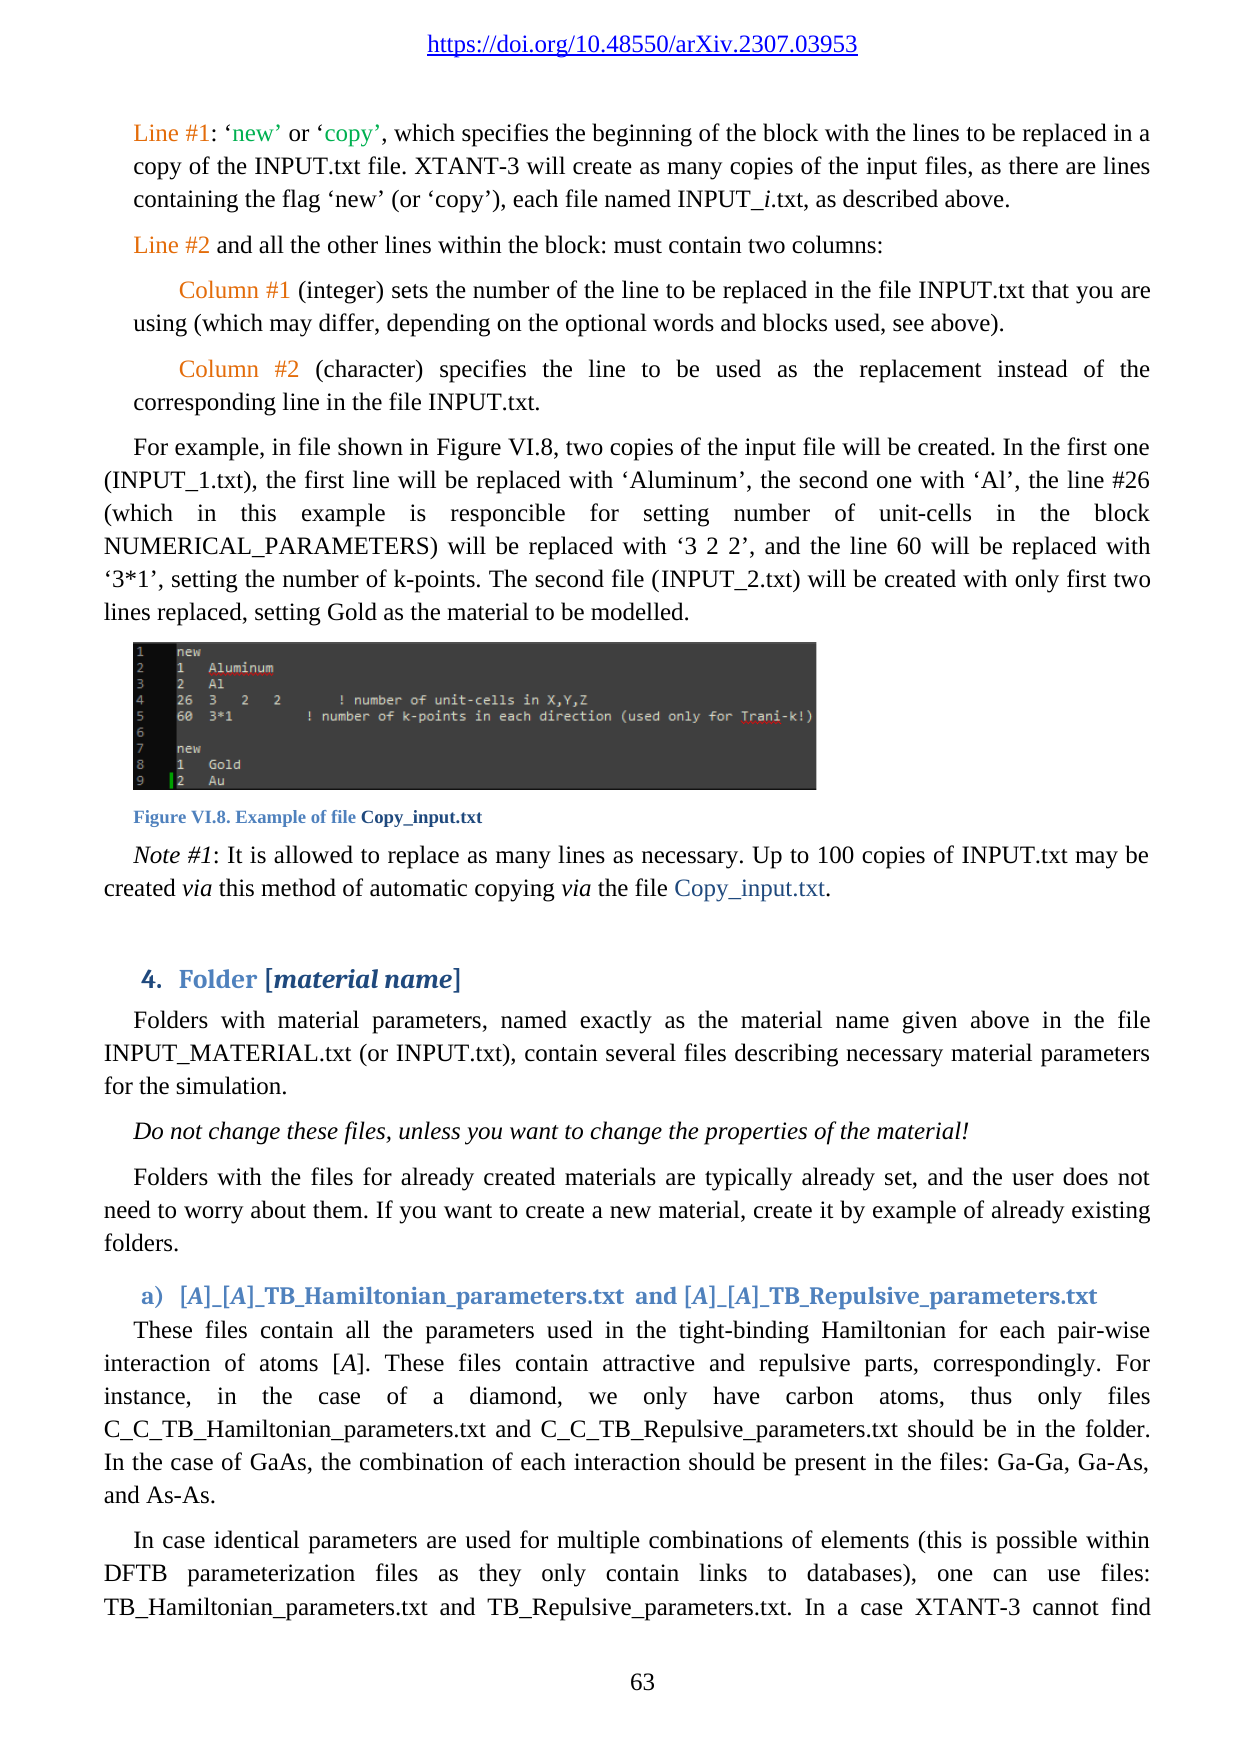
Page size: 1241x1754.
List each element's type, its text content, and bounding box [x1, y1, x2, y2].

text Line #1: ‘new’ or ‘copy’, which specifies the beginning of the block with the lines to be replaced in a copy of the INPUT.txt file. XTANT-3 will create as many copies of the input files, as there are lines containing the flag ‘new’ (or ‘copy’), each file named INPUT_i.txt, as described above. [133, 118, 1152, 213]
text These files contain all the parameters used in the tight-binding Hamiltonian for each pair-wise interaction of atoms [A]. These files contain attractive and repulsive parts, correspondingly. For instance, in the case of a diamond, we only have carbon atoms, thus only files C_C_TB_Hamiltonian_parameters.txt and C_C_TB_Repulsive_parameters.txt should be in the folder. In the case of GaAs, the combination of each interaction should be present in the files: Ga-Ga, Ga-As, and As-As. [103, 1315, 1152, 1509]
text Line #2 and all the other lines within the block: must contain two columns: [133, 230, 1152, 258]
subtitle [A]_[A]_TB_Hamiltonian_parameters.txt and [A]_[A]_TB_Repulsive_parameters.txt [141, 1282, 1152, 1311]
text Note #1: It is allowed to replace as many lines as necessary. Up to 100 copies of INPUT.txt may be created via this method of automatic copying via the file Copy_input.txt. [103, 840, 1152, 902]
text Folders with material parameters, named exactly as the material name given above in the file INPUT_MATERIAL.txt (or INPUT.txt), contain several files describing necessary material parameters for the simulation. [103, 1005, 1152, 1100]
picture [133, 642, 817, 790]
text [103, 1526, 1152, 1620]
text Folders with the files for already created materials are typically already set, and the user does not need to worry about them. If you want to create a new material, create it by example of already existing folders. [103, 1162, 1152, 1257]
text Column #2 (character) specifies the line to be used as the replacement instead of the corresponding line in the file INPUT.txt. [133, 354, 1152, 416]
text Column #1 (integer) sets the number of the line to be replaced in the file INPUT.txt that you are using (which may differ, depending on the optional words and blocks used, see above). [133, 275, 1152, 337]
subtitle Folder [material name] [141, 964, 1152, 996]
text Do not change these files, unless you want to change the properties of the material! [103, 1116, 1152, 1145]
